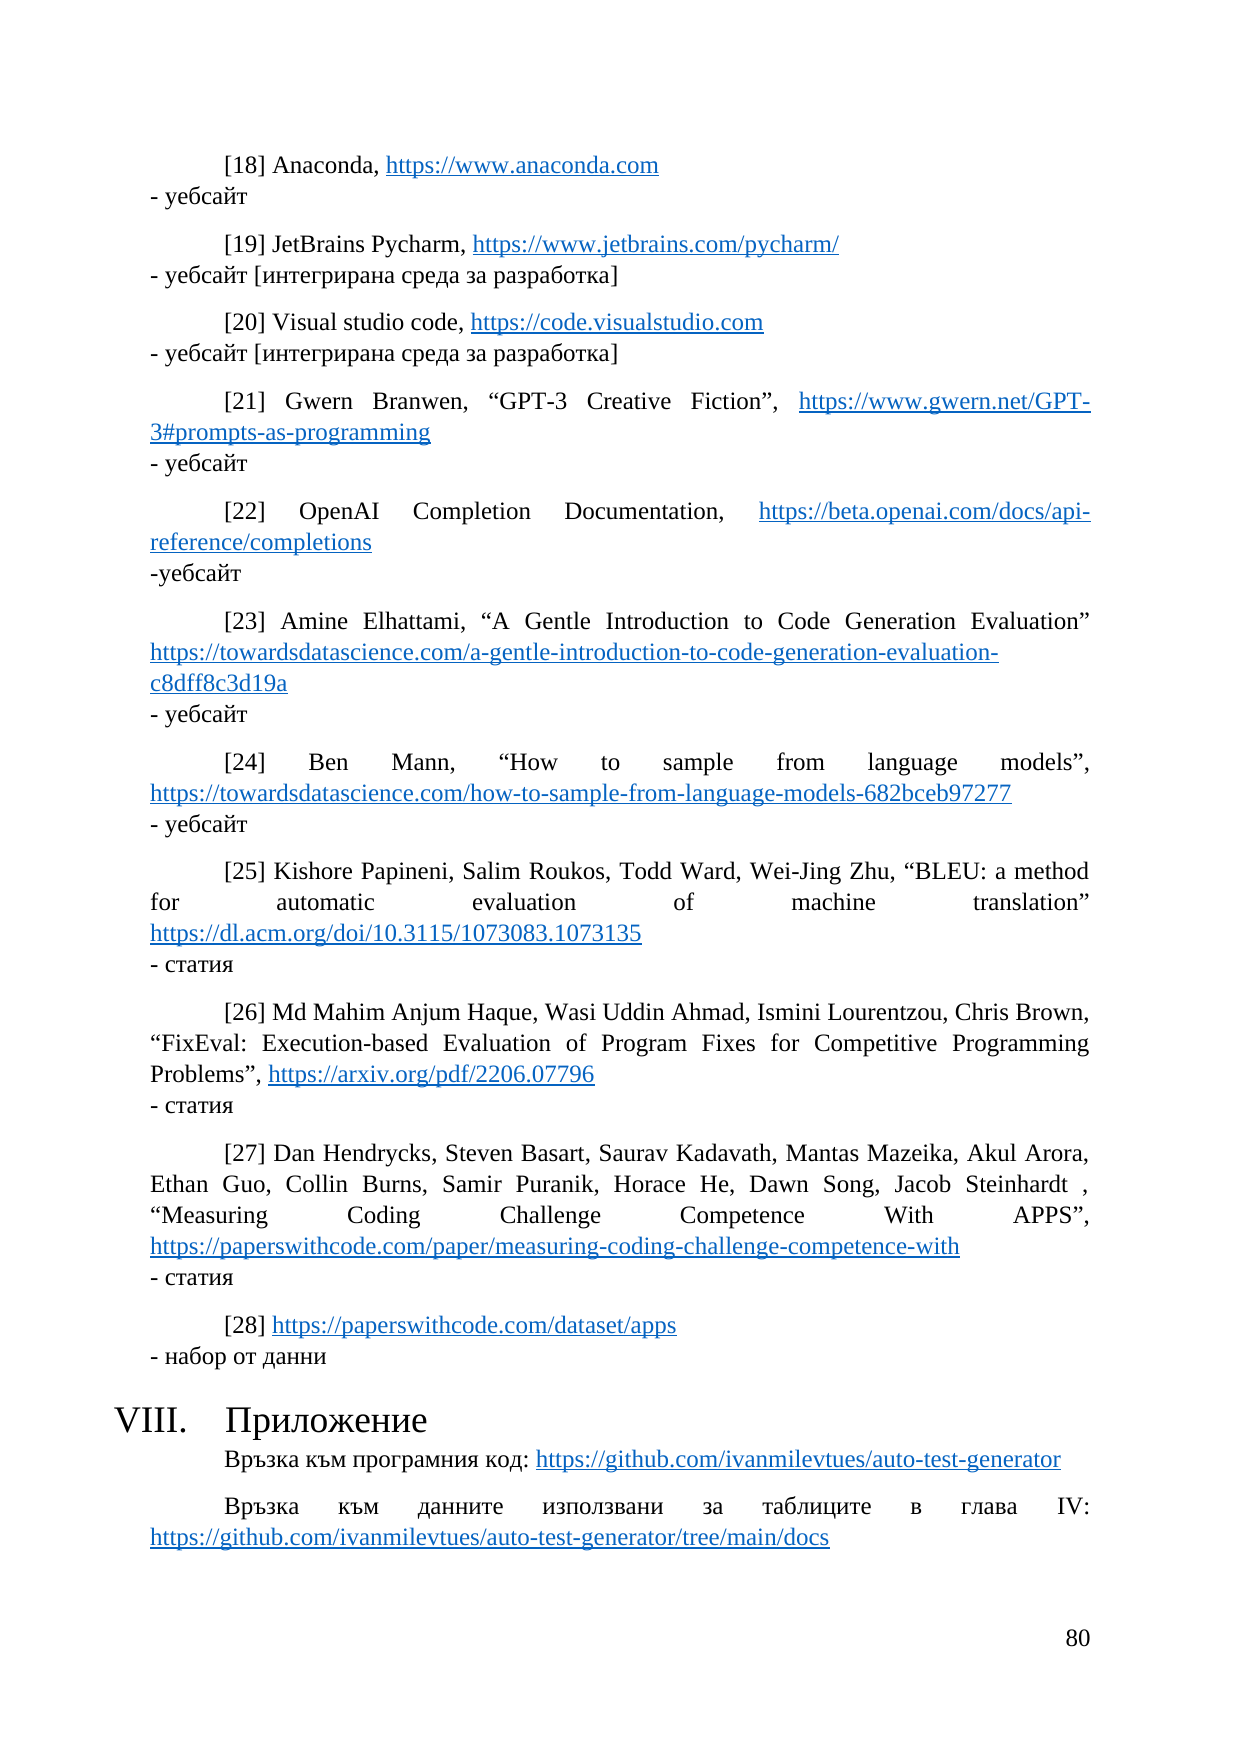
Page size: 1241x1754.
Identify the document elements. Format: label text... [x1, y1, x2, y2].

text Връзка към програмния код: https://github.com/ivanmilevtues/auto-test-generator [150, 1444, 1090, 1472]
text [24] Ben Mann, “How to sample from language models”, https://towardsdatascience.com/how-to-sample-from-language-models-682bceb97277 - уебсайт [150, 747, 1090, 837]
text [19] JetBrains Pycharm, https://www.jetbrains.com/pycharm/ - уебсайт [интегрирана среда за разработка] [150, 229, 1090, 288]
subtitle Приложение [187, 1397, 1090, 1440]
text [28] https://paperswithcode.com/dataset/apps - набор от данни [150, 1310, 1090, 1370]
text [18] Anaconda, https://www.anaconda.com - уебсайт [150, 150, 1090, 210]
text [27] Dan Hendrycks, Steven Basart, Saurav Kadavath, Mantas Mazeika, Akul Arora, Ethan Guo, Collin Burns, Samir Puranik, Horace He, Dawn Song, Jacob Steinhardt , “Measuring Coding Challenge Competence With APPS”, https://paperswithcode.com/paper/measuring-coding-challenge-competence-with - статия [150, 1138, 1090, 1291]
text [22] OpenAI Completion Documentation, https://beta.openai.com/docs/api-reference/completions -уебсайт [150, 496, 1090, 587]
text Връзка към данните използвани за таблиците в глава IV: https://github.com/ivanmilevtues/auto-test-generator/tree/main/docs [150, 1491, 1090, 1551]
text [21] Gwern Branwen, “GPT-3 Creative Fiction”, https://www.gwern.net/GPT-3#prompts-as-programming - уебсайт [150, 386, 1090, 477]
text [20] Visual studio code, https://code.visualstudio.com - уебсайт [интегрирана среда за разработка] [150, 307, 1090, 367]
text [26] Md Mahim Anjum Haque, Wasi Uddin Ahmad, Ismini Lourentzou, Chris Brown, “FixEval: Execution-based Evaluation of Program Fixes for Competitive Programming Problems”, https://arxiv.org/pdf/2206.07796 - статия [150, 997, 1090, 1119]
text [25] Kishore Papineni, Salim Roukos, Todd Ward, Wei-Jing Zhu, “BLEU: a method for automatic evaluation of machine translation” https://dl.acm.org/doi/10.3115/1073083.1073135 - статия [150, 856, 1090, 978]
text [23] Amine Elhattami, “A Gentle Introduction to Code Generation Evaluation” https://towardsdatascience.com/a-gentle-introduction-to-code-generation-evaluation-c8dff8c3d19a - уебсайт [150, 606, 1090, 728]
